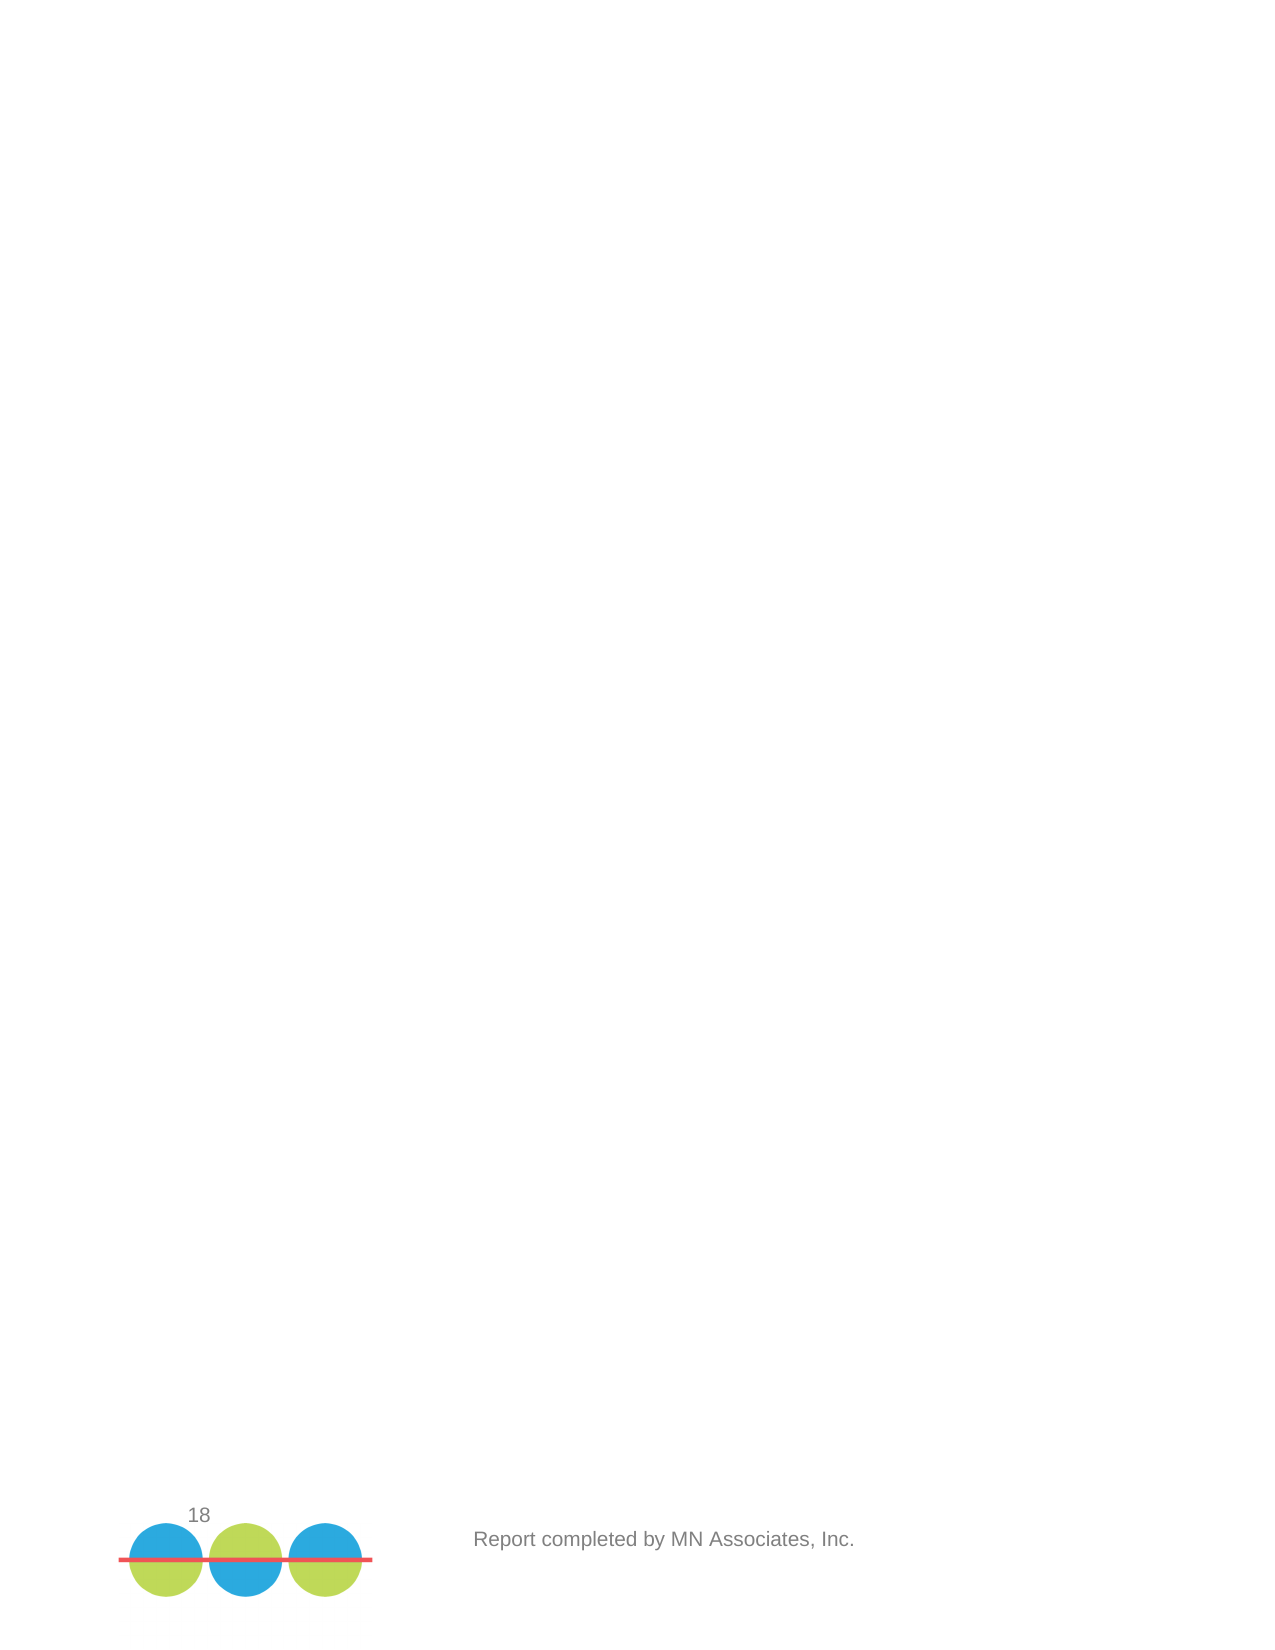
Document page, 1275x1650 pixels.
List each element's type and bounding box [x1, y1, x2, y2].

picture [118, 1523, 373, 1649]
